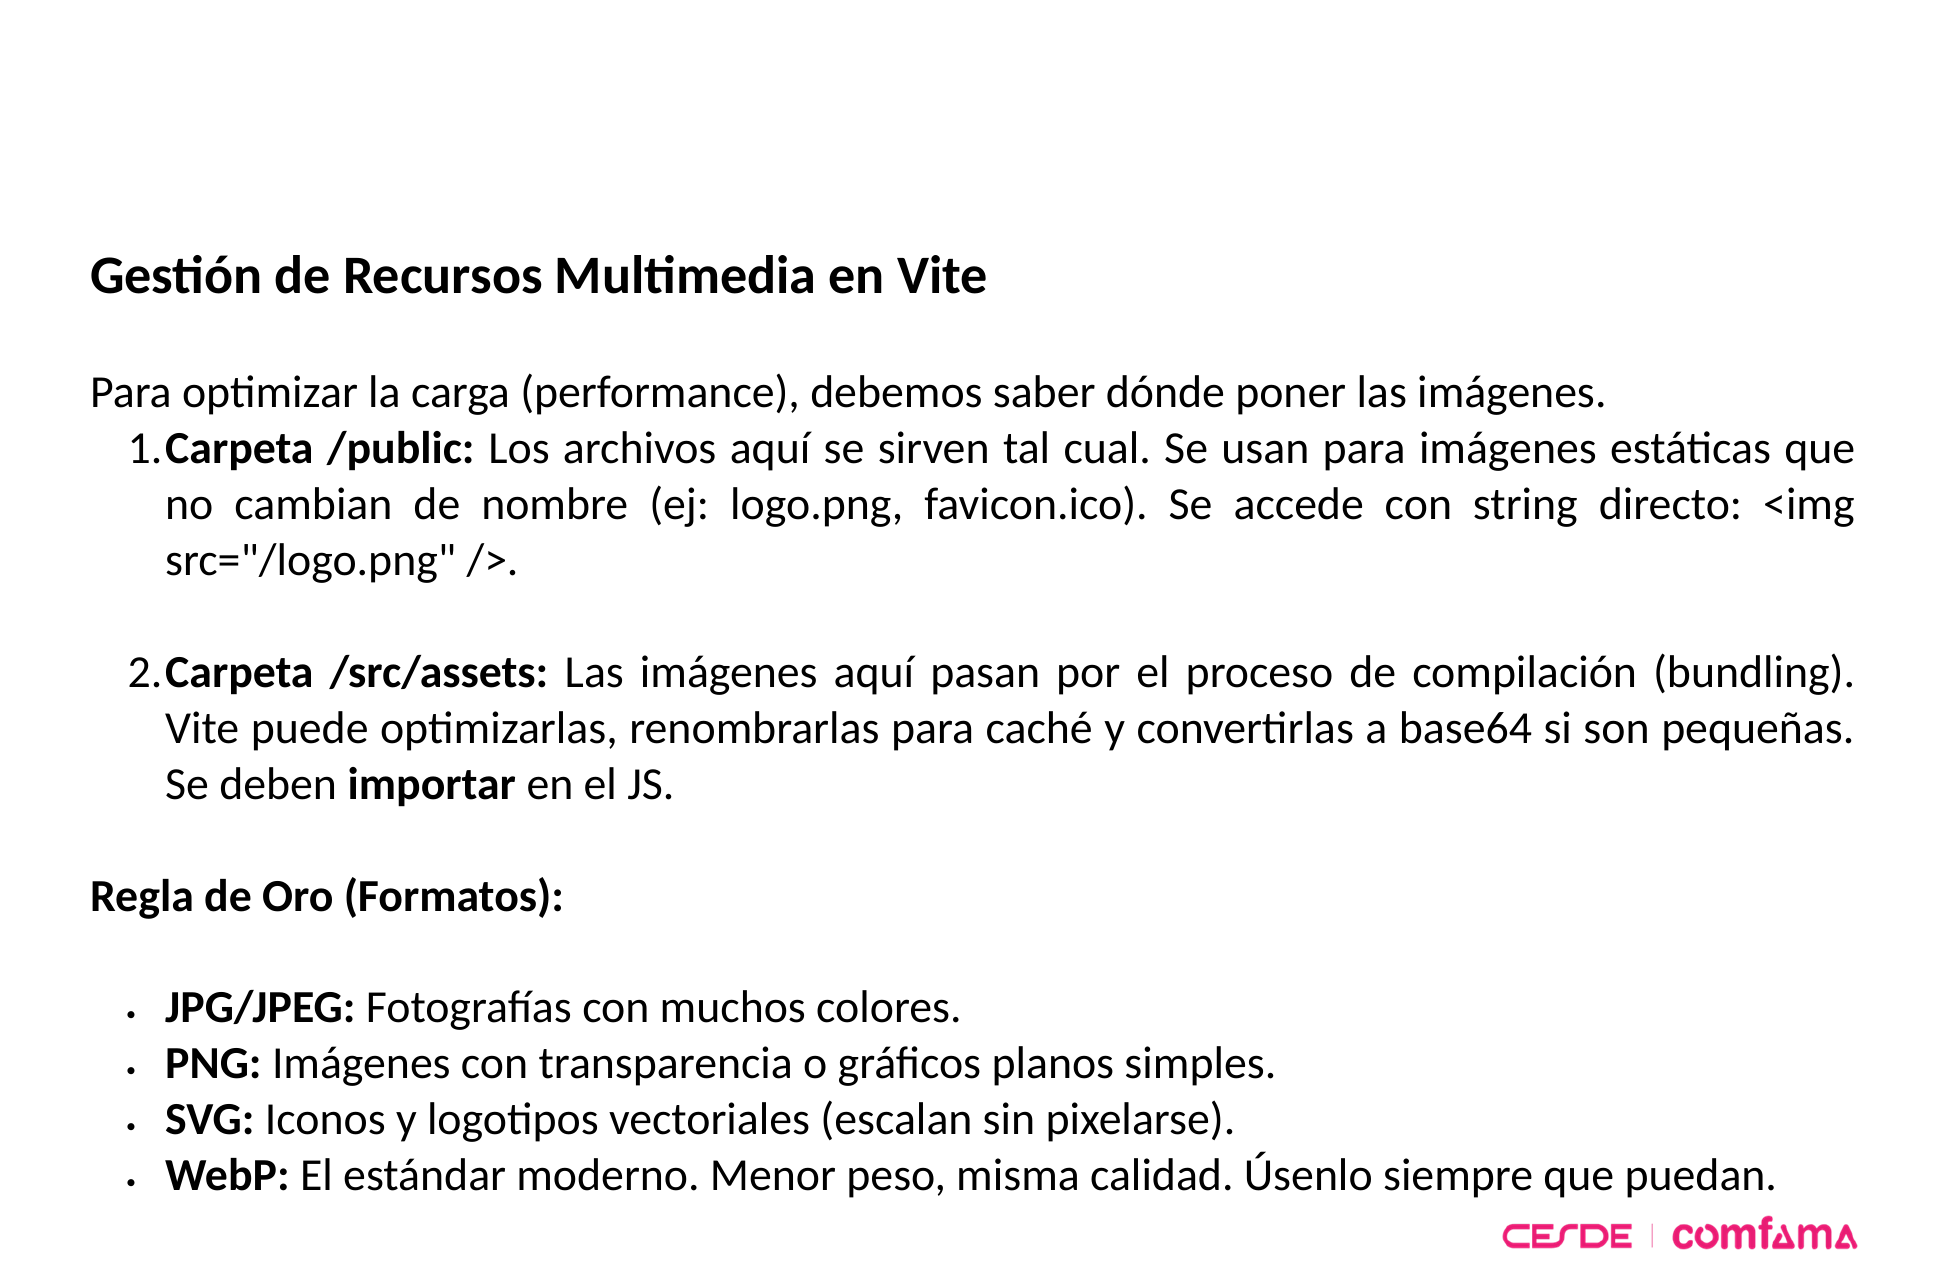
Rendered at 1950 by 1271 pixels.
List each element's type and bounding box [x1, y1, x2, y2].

picture [1493, 1207, 1866, 1257]
